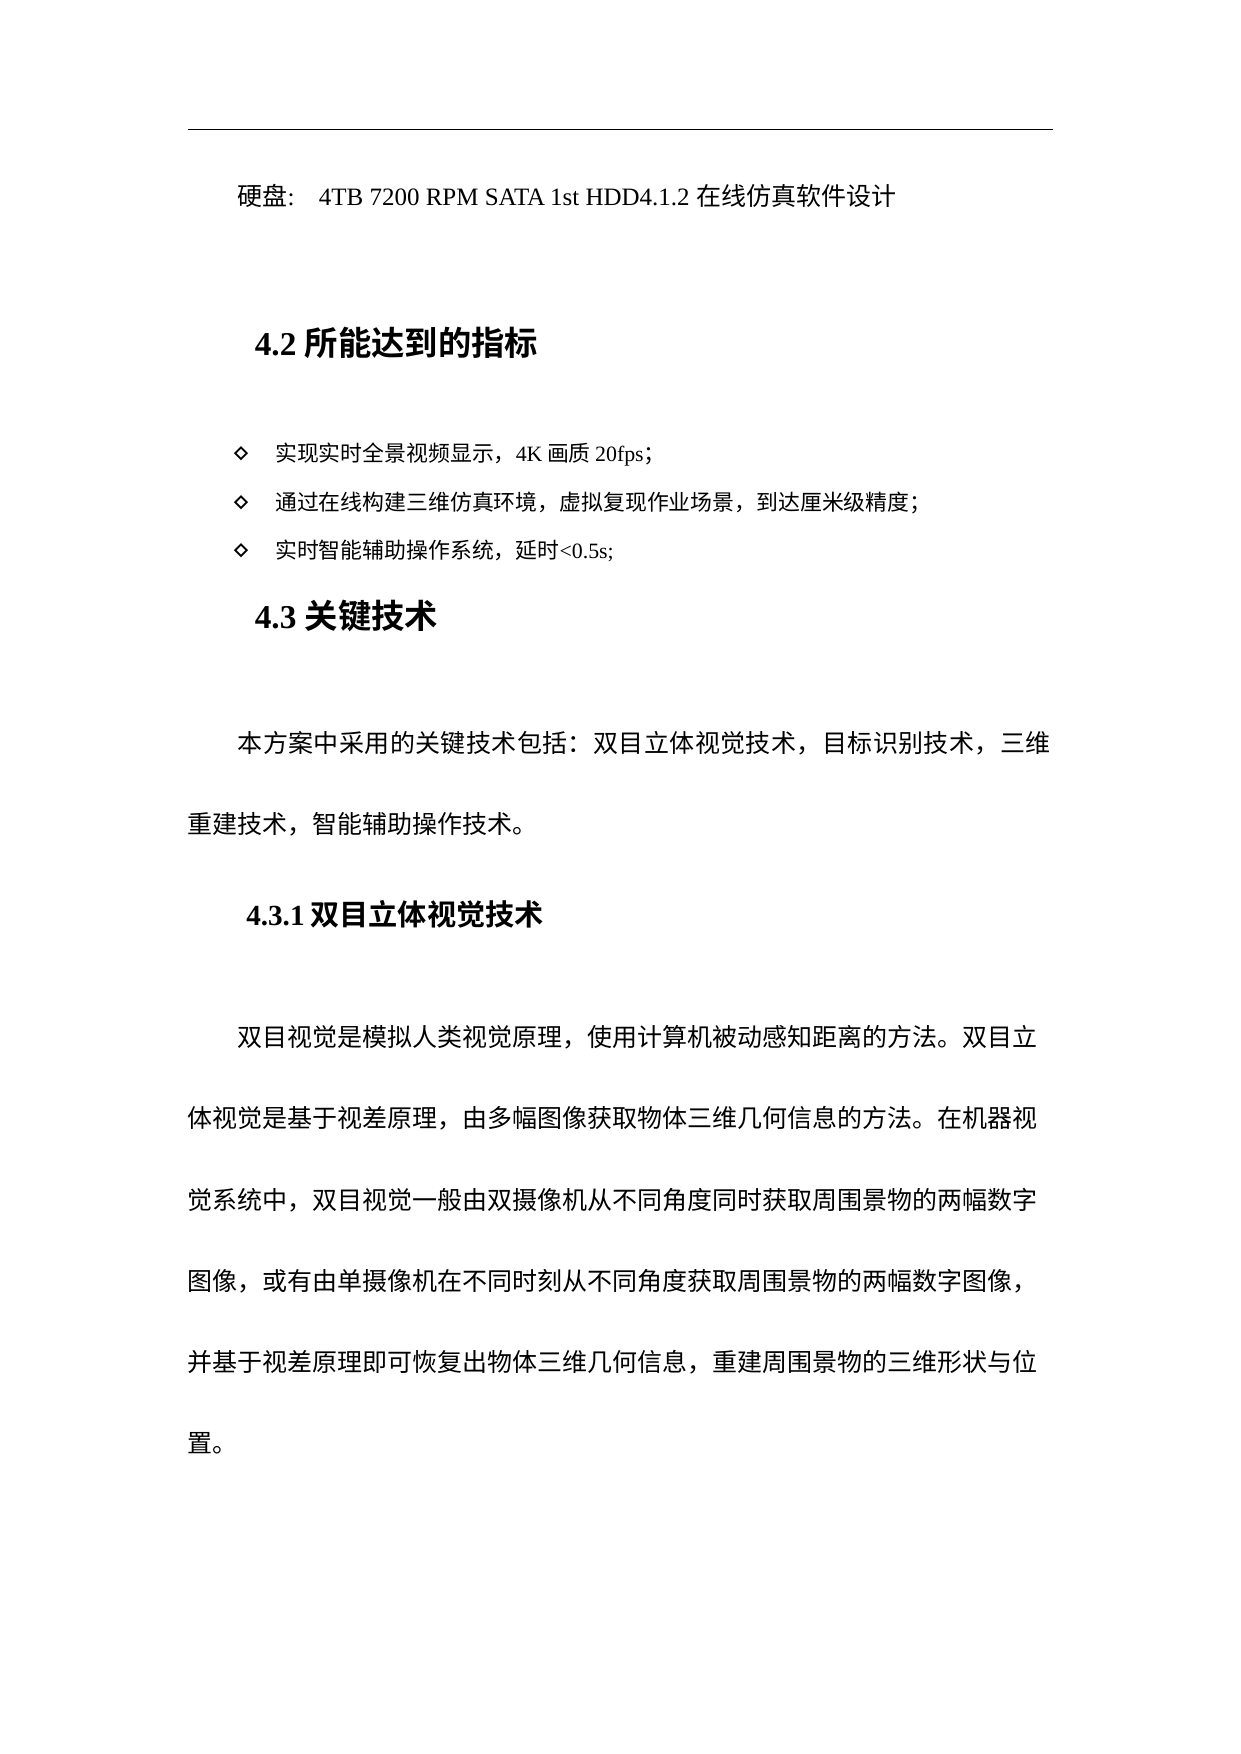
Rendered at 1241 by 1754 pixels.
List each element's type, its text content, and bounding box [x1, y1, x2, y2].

text 本方案中采用的关键技术包括：双目立体视觉技术，目标识别技术，三维重建技术，智能辅助操作技术。 [187, 709, 1053, 855]
text 硬盘: 4TB 7200 RPM SATA 1st HDD4.1.2 在线仿真软件设计 [187, 162, 1053, 227]
list 实时智能辅助操作系统，延时<0.5s; [231, 533, 1053, 565]
list 实现实时全景视频显示，4K画质20fps； [231, 435, 1053, 468]
list 通过在线构建三维仿真环境，虚拟复现作业场景，到达厘米级精度； [231, 484, 1053, 517]
subtitle 4.2 所能达到的指标 [187, 308, 1053, 373]
subtitle 4.3 关键技术 [187, 582, 1053, 647]
subtitle 4.3.1双目立体视觉技术 [187, 880, 1053, 945]
text 双目视觉是模拟人类视觉原理，使用计算机被动感知距离的方法。双目立体视觉是基于视差原理，由多幅图像获取物体三维几何信息的方法。在机器视觉系统中，双目视觉一般由双摄像机从不同角度同时获取周围景物的两幅数字图像，或有由单摄像机在不同时刻从不同角度获取周围景物的两幅数字图像，并基于视差原理即可恢复出物体三维几何信息，重建周围景物的三维形状与位置。 [187, 1003, 1053, 1474]
